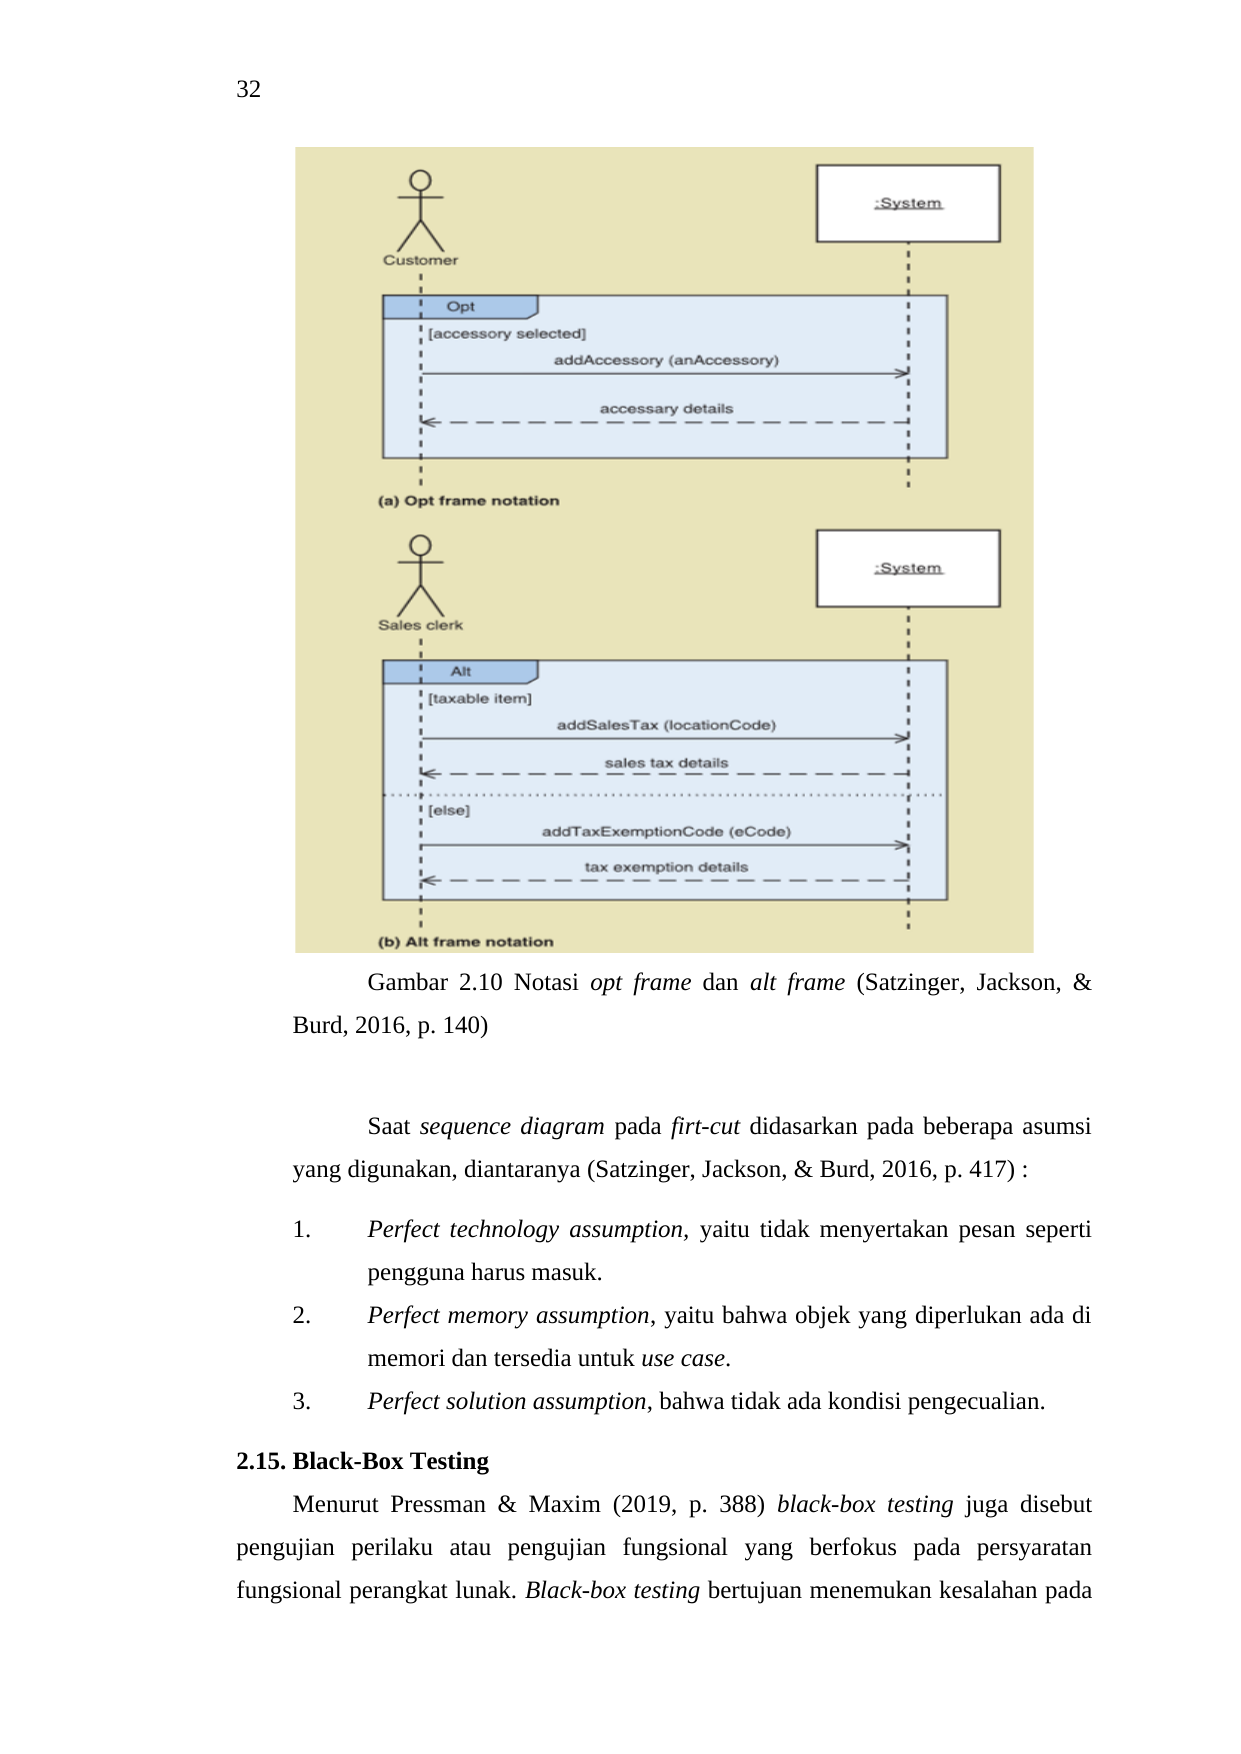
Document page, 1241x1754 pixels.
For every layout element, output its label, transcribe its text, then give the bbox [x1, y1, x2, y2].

picture [295, 147, 1034, 953]
list Perfect solution assumption, bahwa tidak ada kondisi pengecualian. [292, 1386, 1092, 1415]
list Perfect technology assumption, yaitu tidak menyertakan pesan seperti pengguna harus masuk. [292, 1214, 1092, 1286]
text Saat sequence diagram pada firt-cut didasarkan pada beberapa asumsi yang digunakan, diantaranya : [292, 1111, 1092, 1183]
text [236, 1489, 1092, 1604]
text Black-Box Testing [236, 1446, 1092, 1475]
text Gambar 2.10 Notasi opt frame dan alt frame [292, 967, 1092, 1039]
list Perfect memory assumption, yaitu bahwa objek yang diperlukan ada di memori dan tersedia untuk use case. [292, 1300, 1092, 1372]
